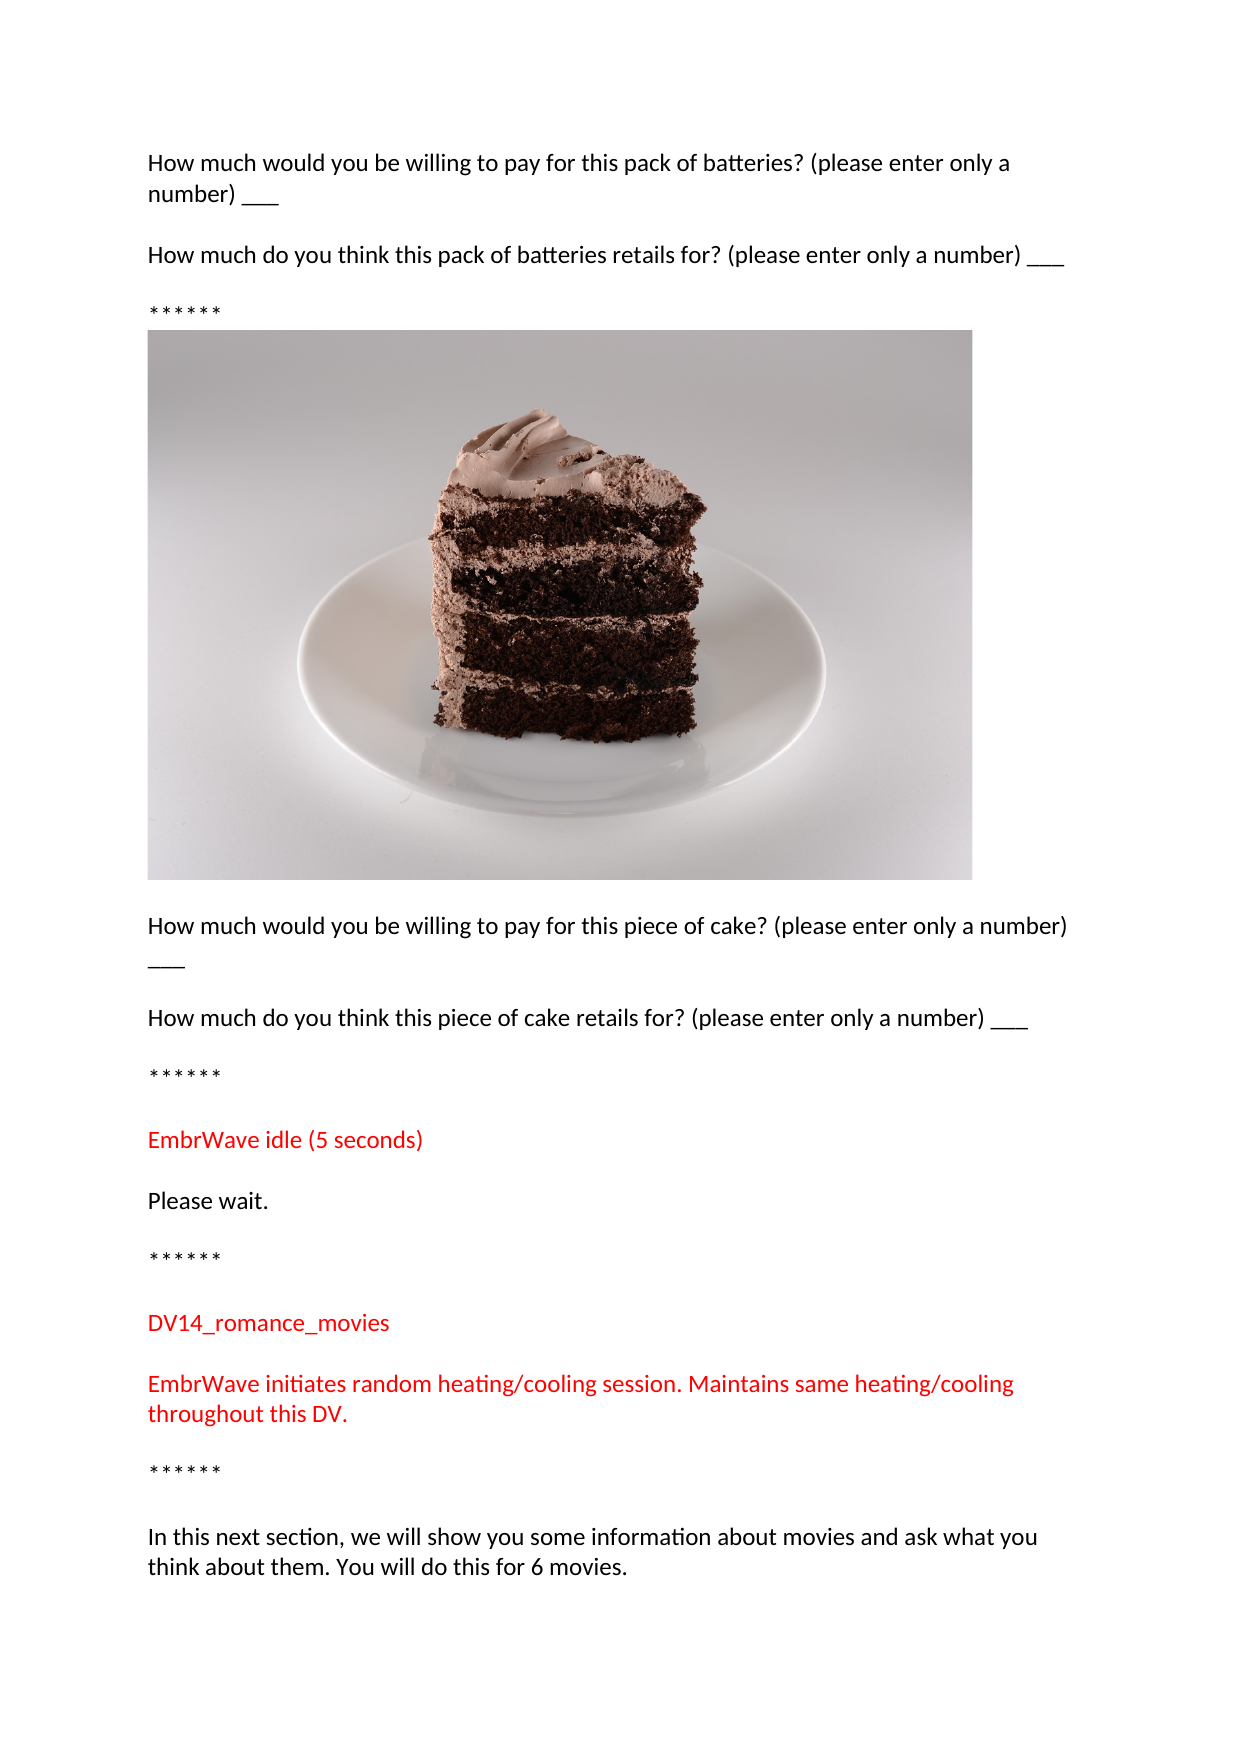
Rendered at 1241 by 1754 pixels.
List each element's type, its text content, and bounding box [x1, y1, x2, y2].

text EmbrWave initiates random heating/cooling session. Maintains same heating/cooling throughout this DV. [148, 1368, 1093, 1429]
text Please wait. [148, 1185, 1093, 1215]
text How much would you be willing to pay for this pack of batteries? (please enter only a number) ___ [148, 148, 1093, 209]
text DV14_romance_movies [148, 1307, 1093, 1337]
text How much do you think this pack of batteries retails for? (please enter only a number) ___ [148, 239, 1093, 270]
text How much would you be willing to pay for this piece of cake? (please enter only a number) ___ [148, 910, 1093, 971]
text ****** [148, 300, 1093, 331]
picture [147, 330, 973, 880]
text In this next section, we will show you some information about movies and ask what you think about them. You will do this for 6 movies. [148, 1521, 1093, 1582]
text EmbrWave idle (5 seconds) [148, 1124, 1093, 1154]
text ****** [148, 1063, 1093, 1093]
text ****** [148, 1459, 1093, 1490]
text How much do you think this piece of cake retails for? (please enter only a number) ___ [148, 1002, 1093, 1032]
text ****** [148, 1246, 1093, 1276]
